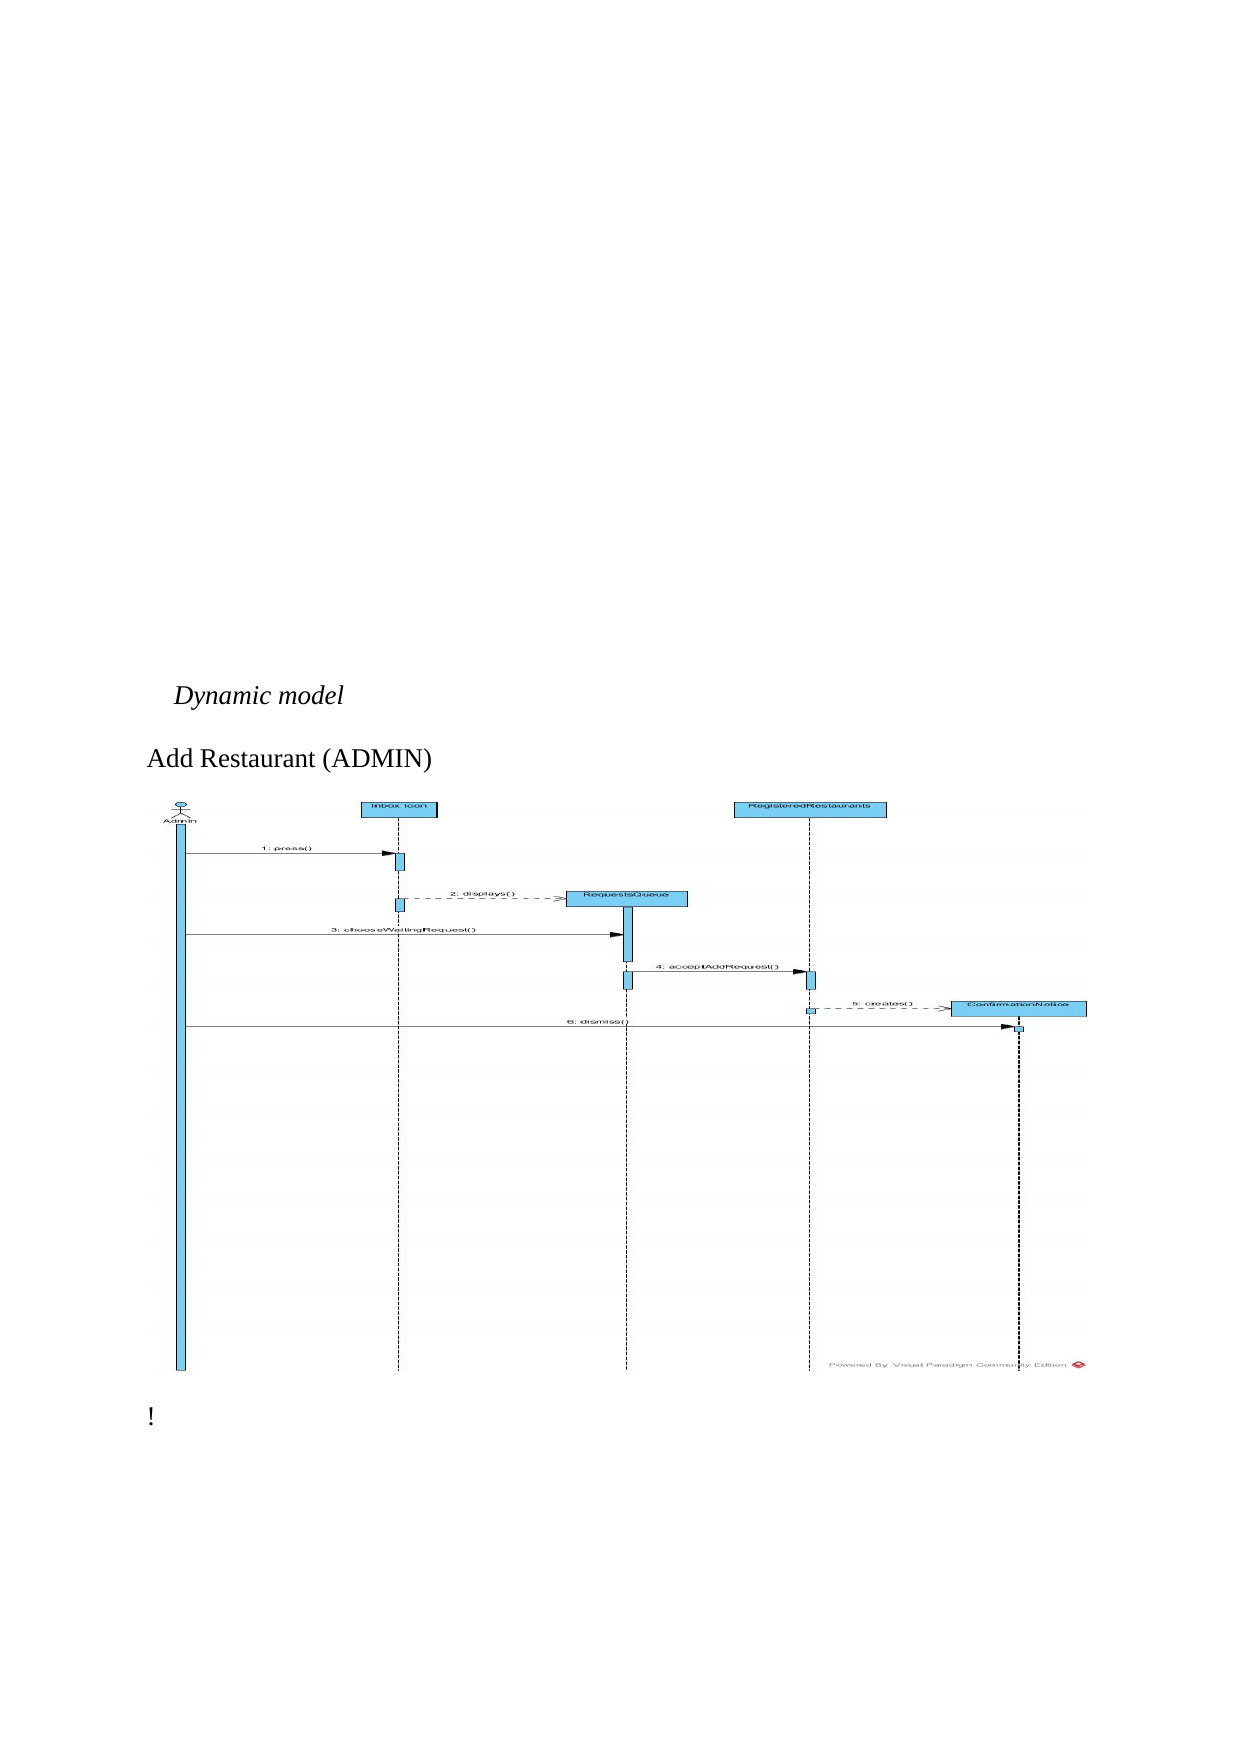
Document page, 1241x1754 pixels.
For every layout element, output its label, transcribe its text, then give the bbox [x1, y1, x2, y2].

text Add Restaurant (ADMIN) [146, 742, 1081, 773]
text Dynamic model [173, 679, 1093, 710]
picture [146, 801, 1092, 1372]
text ! [146, 1400, 1093, 1431]
